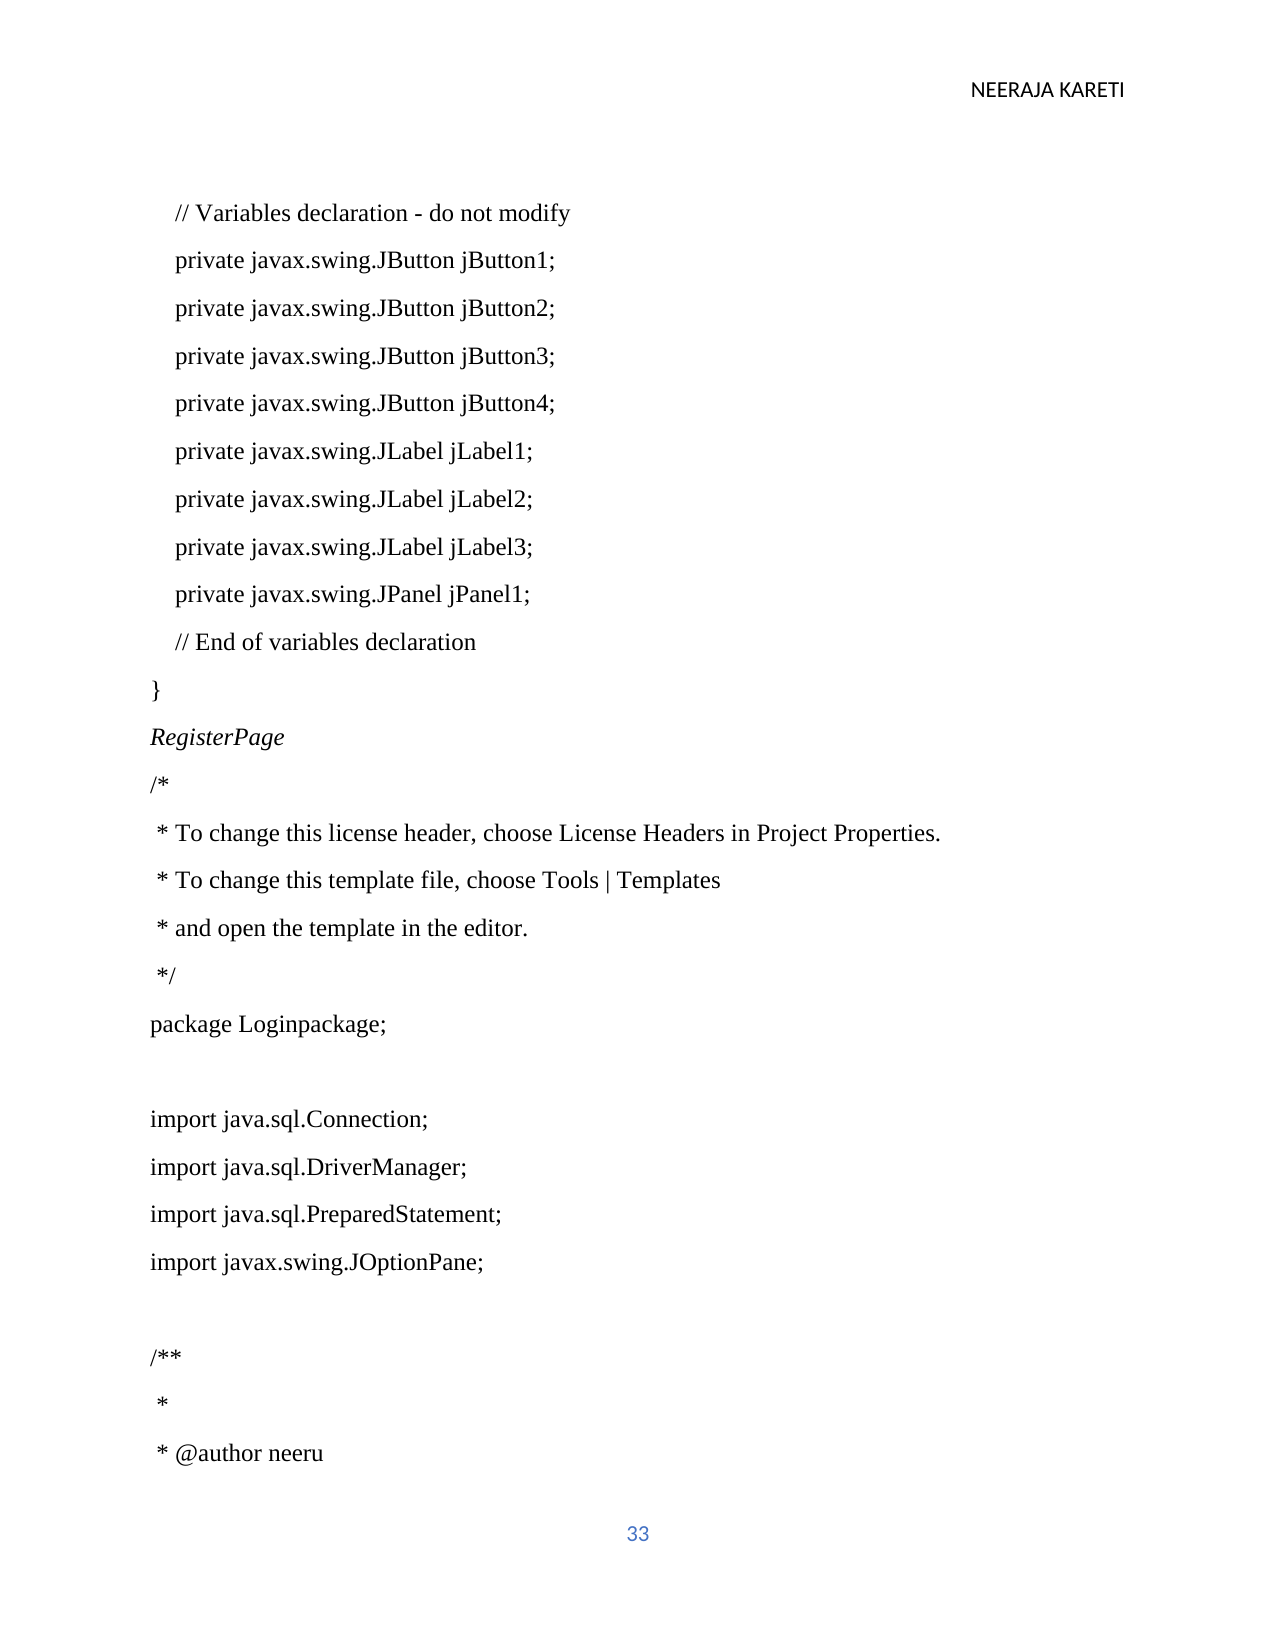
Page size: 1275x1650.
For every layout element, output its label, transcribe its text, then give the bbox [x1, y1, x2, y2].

text private javax.swing.JButton jButton4; [150, 388, 1125, 417]
text private javax.swing.JButton jButton2; [150, 293, 1125, 322]
text } [150, 675, 1125, 703]
text * To change this license header, choose License Headers in Project Properties. [150, 818, 1125, 847]
text private javax.swing.JLabel jLabel1; [150, 436, 1125, 465]
text /* [150, 770, 1125, 799]
text * @author neeru [150, 1438, 1125, 1467]
text * To change this template file, choose Tools | Templates [150, 866, 1125, 894]
text import java.sql.PreparedStatement; [150, 1199, 1125, 1228]
text * and open the template in the editor. [150, 913, 1125, 942]
text import java.sql.DriverManager; [150, 1152, 1125, 1181]
text import javax.swing.JOptionPane; [150, 1247, 1125, 1276]
text // Variables declaration - do not modify [150, 198, 1125, 226]
text private javax.swing.JPanel jPanel1; [150, 579, 1125, 608]
text private javax.swing.JLabel jLabel2; [150, 484, 1125, 513]
text /** [150, 1343, 1125, 1371]
text private javax.swing.JLabel jLabel3; [150, 532, 1125, 560]
text private javax.swing.JButton jButton1; [150, 245, 1125, 274]
text RegisterPage [150, 722, 1125, 751]
text */ [150, 961, 1125, 990]
text * [150, 1390, 1125, 1419]
text import java.sql.Connection; [150, 1104, 1125, 1133]
text private javax.swing.JButton jButton3; [150, 341, 1125, 369]
text package Loginpackage; [150, 1009, 1125, 1037]
text // End of variables declaration [150, 627, 1125, 656]
